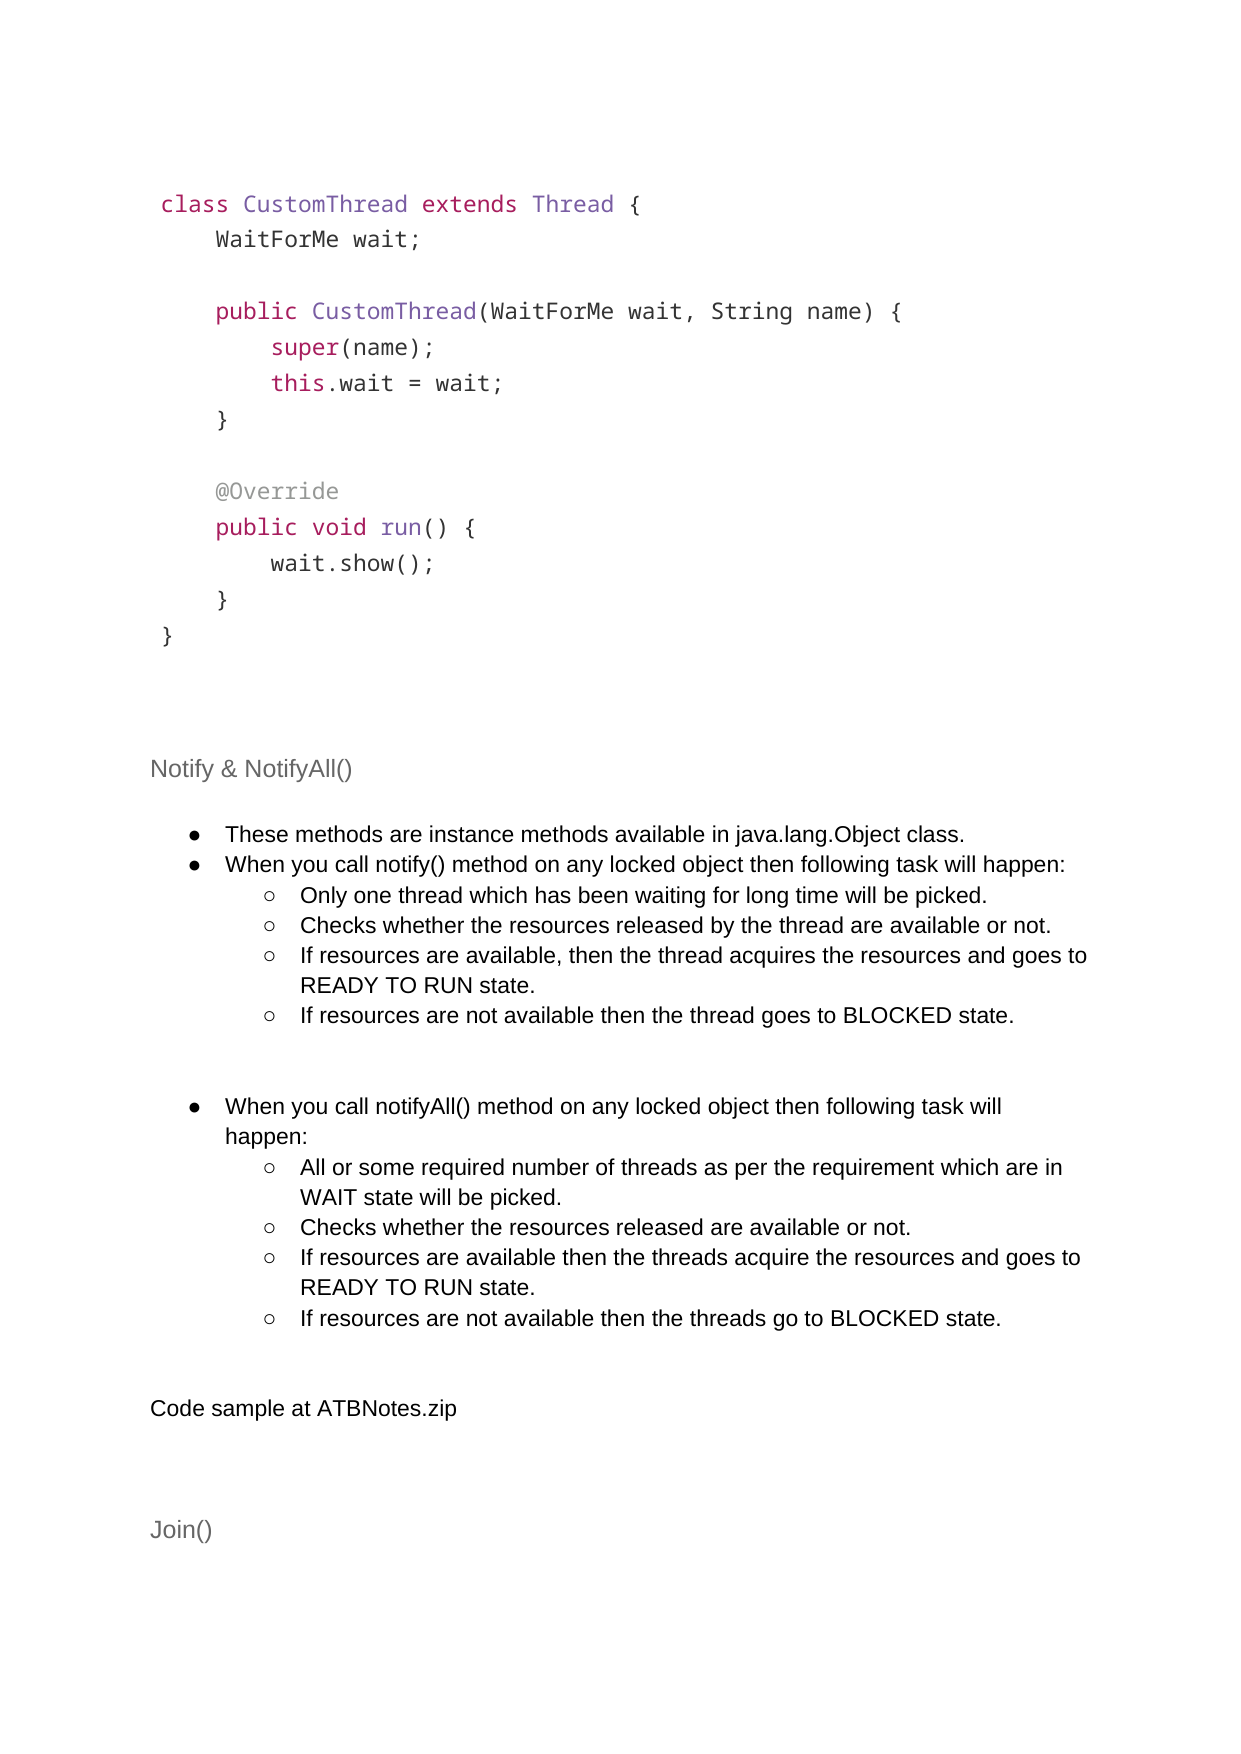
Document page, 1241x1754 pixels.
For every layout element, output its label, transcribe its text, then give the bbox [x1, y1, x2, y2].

list All or some required number of threads as per the requirement which are in WAIT state will be picked. [262, 1153, 1090, 1210]
list Only one thread which has been waiting for long time will be picked. [262, 882, 1090, 908]
list Checks whether the resources released by the thread are available or not. [262, 912, 1090, 938]
subtitle Notify & NotifyAll() [150, 754, 1090, 783]
list If resources are not available then the thread goes to BLOCKED state. [262, 1002, 1090, 1029]
list If resources are available then the threads acquire the resources and goes to READY TO RUN state. [262, 1244, 1090, 1301]
list When you call notify() method on any locked object then following task will happen: [187, 851, 1090, 878]
list Checks whether the resources released are available or not. [262, 1214, 1090, 1240]
list When you call notifyAll() method on any locked object then following task will happen: [187, 1093, 1090, 1149]
list These methods are instance methods available in java.lang.Object class. [187, 821, 1090, 847]
list If resources are available, then the thread acquires the resources and goes to READY TO RUN state. [262, 942, 1090, 998]
list If resources are not available then the threads go to BLOCKED state. [262, 1304, 1090, 1331]
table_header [150, 105, 1090, 664]
text Code sample at ATBNotes.zip [150, 1395, 1090, 1421]
subtitle Join() [150, 1515, 1090, 1544]
